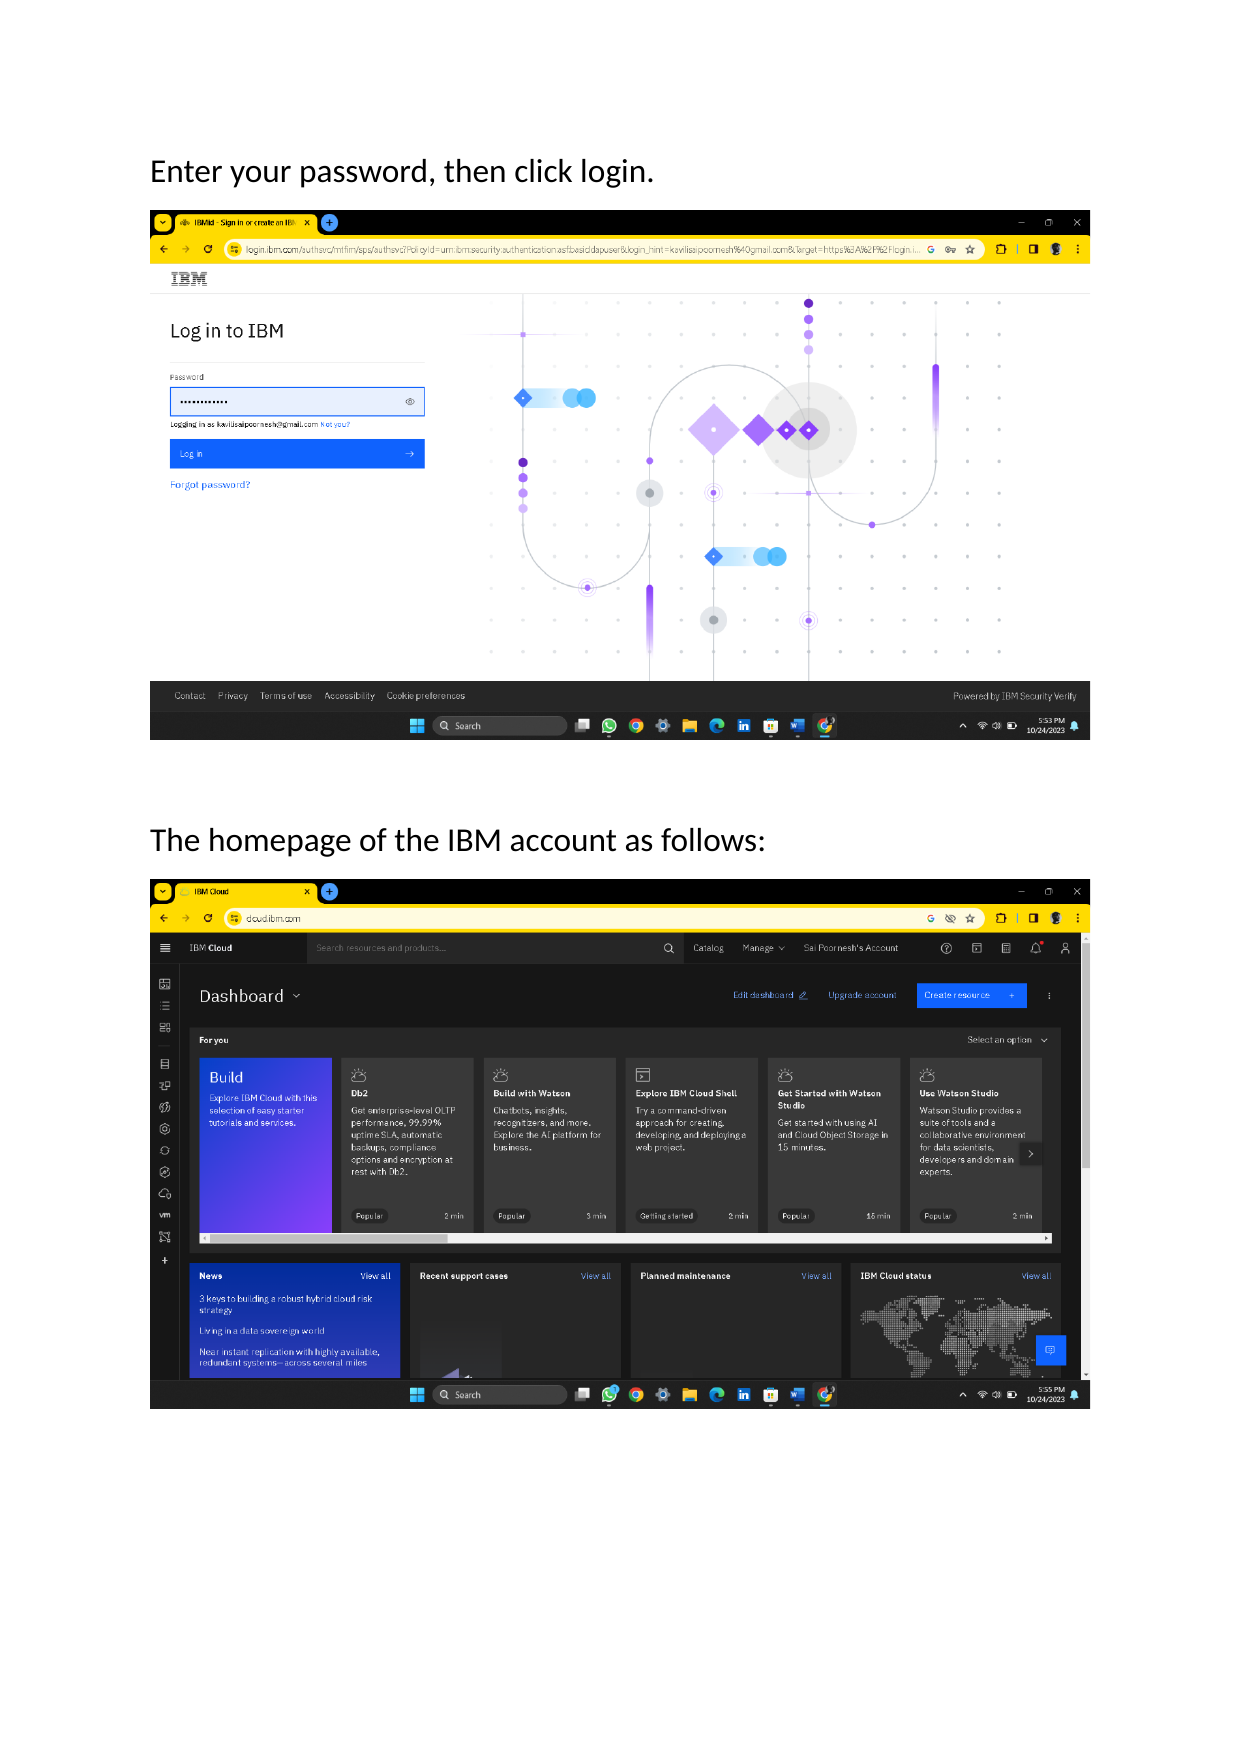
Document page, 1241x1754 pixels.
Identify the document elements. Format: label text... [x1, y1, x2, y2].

picture [150, 210, 1091, 740]
picture [150, 879, 1091, 1409]
text The homepage of the IBM account as follows: [150, 819, 1090, 860]
text Enter your password, then click login. [150, 150, 1090, 191]
